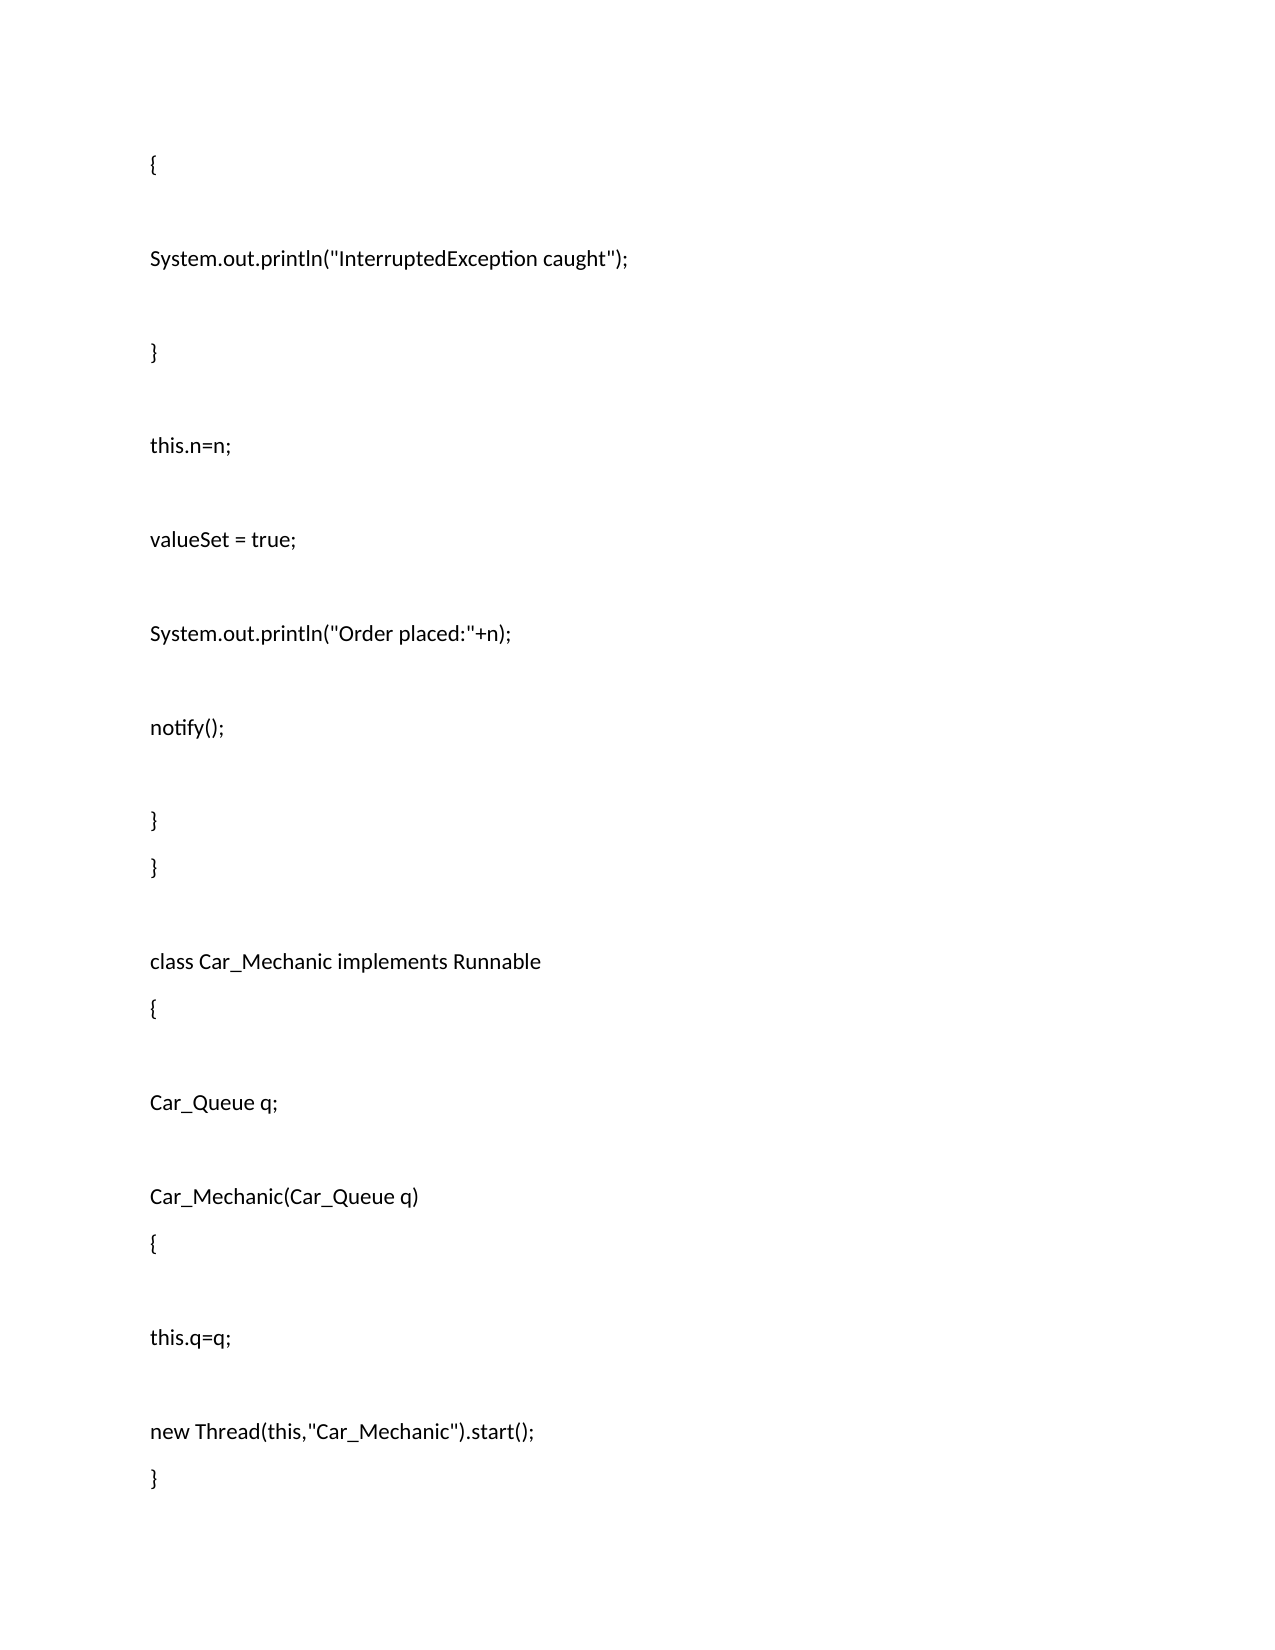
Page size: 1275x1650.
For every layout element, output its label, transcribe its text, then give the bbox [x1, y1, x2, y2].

text this.n=n; [150, 432, 1187, 460]
text this.q=q; [150, 1323, 1187, 1351]
text Car_Queue q; [150, 1088, 1187, 1116]
text System.out.println("InterruptedException caught"); [150, 244, 1187, 272]
text System.out.println("Order placed:"+n); [150, 619, 1187, 647]
text Car_Mechanic(Car_Queue q) [150, 1182, 1187, 1210]
text { [150, 994, 1187, 1022]
text } [150, 853, 1187, 882]
text } [150, 1464, 1187, 1492]
text new Thread(this,"Car_Mechanic").start(); [150, 1417, 1187, 1445]
text valueSet = true; [150, 526, 1187, 553]
text { [150, 150, 1187, 178]
text notify(); [150, 713, 1187, 741]
text class Car_Mechanic implements Runnable [150, 947, 1187, 976]
text } [150, 338, 1187, 366]
text { [150, 1229, 1187, 1257]
text } [150, 807, 1187, 835]
